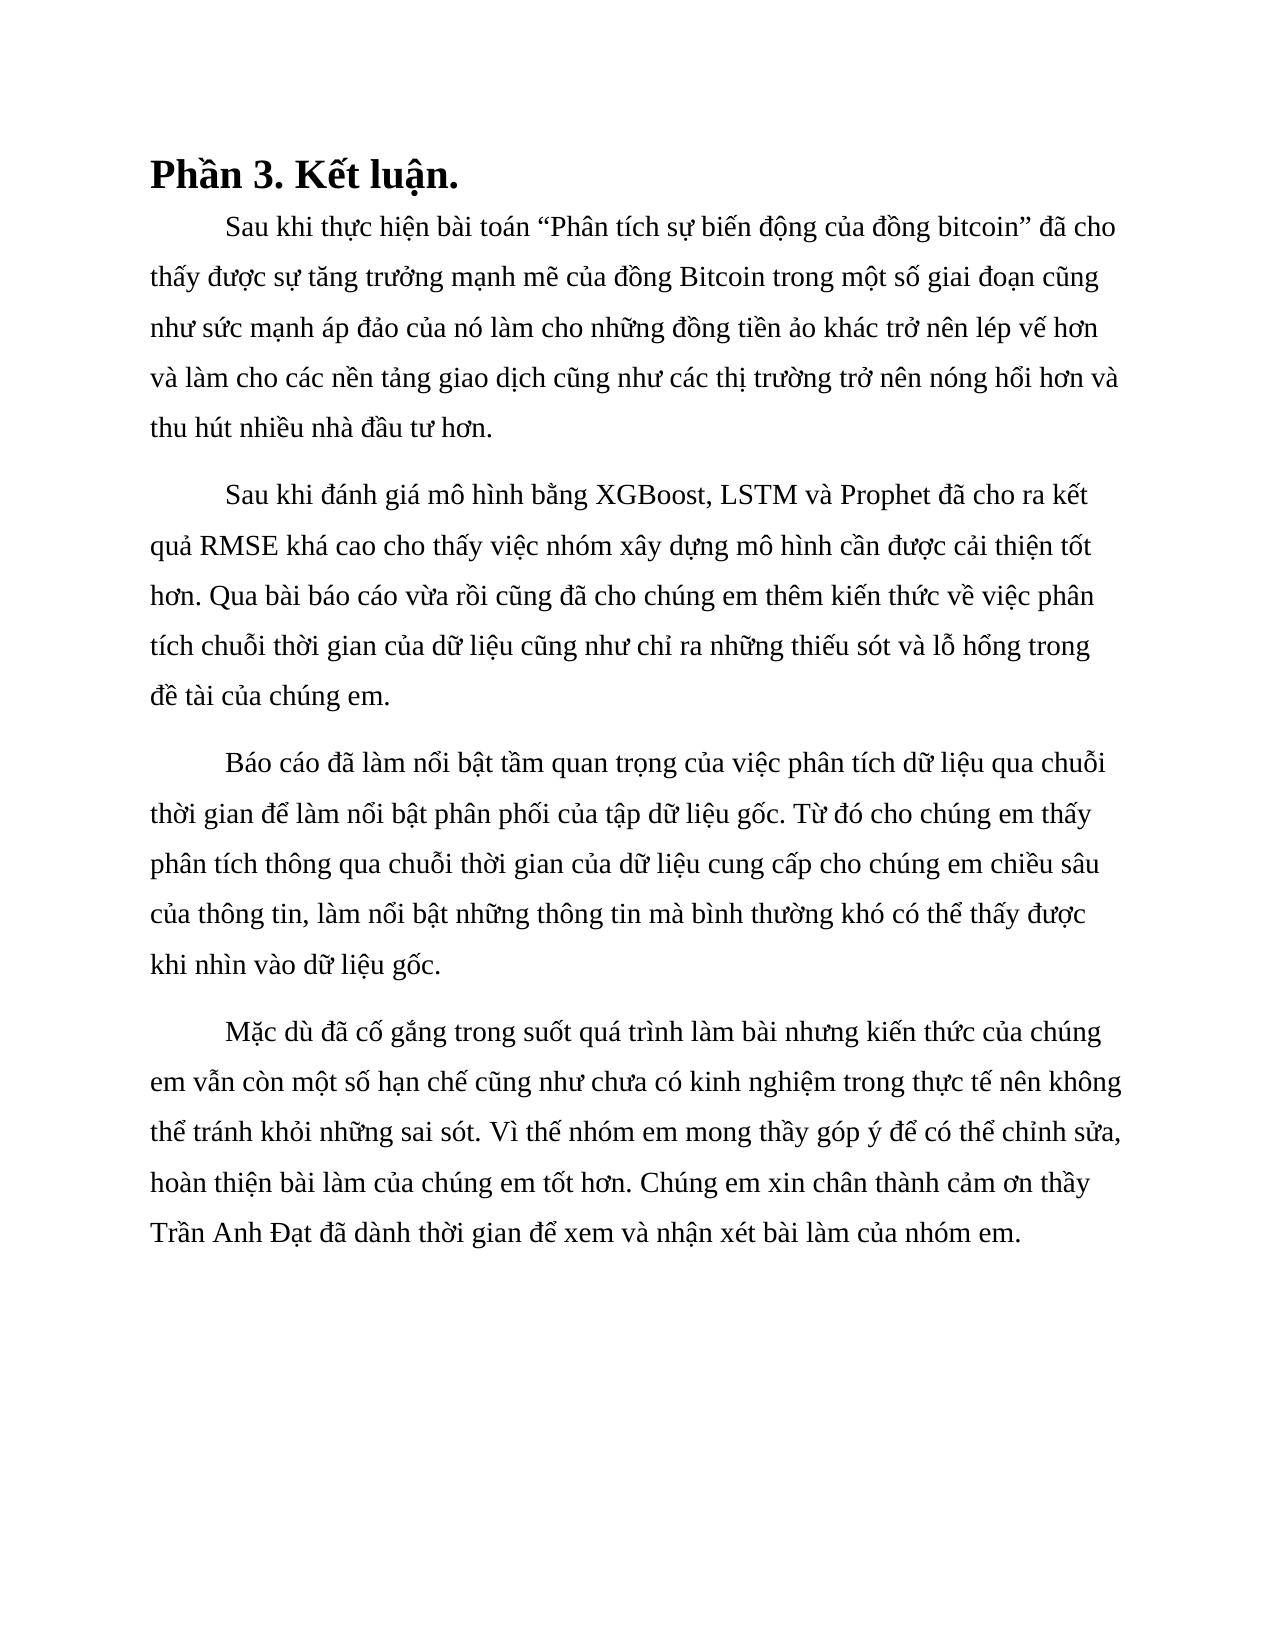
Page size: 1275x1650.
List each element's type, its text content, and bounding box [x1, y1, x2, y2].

text Mặc dù đã cố gắng trong suốt quá trình làm bài nhưng kiến thức của chúng em vẫn còn một số hạn chế cũng như chưa có kinh nghiệm trong thực tế nên không thể tránh khỏi những sai sót. Vì thế nhóm em mong thầy góp ý để có thể chỉnh sửa, hoàn thiện bài làm của chúng em tốt hơn. Chúng em xin chân thành cảm ơn thầy Trần Anh Đạt đã dành thời gian để xem và nhận xét bài làm của nhóm em. [150, 1014, 1125, 1248]
text Báo cáo đã làm nổi bật tầm quan trọng của việc phân tích dữ liệu qua chuỗi thời gian để làm nổi bật phân phối của tập dữ liệu gốc. Từ đó cho chúng em thấy phân tích thông qua chuỗi thời gian của dữ liệu cung cấp cho chúng em chiều sâu của thông tin, làm nổi bật những thông tin mà bình thường khó có thể thấy được khi nhìn vào dữ liệu gốc. [150, 746, 1125, 980]
subtitle Phần 3. Kết luận. [150, 150, 1125, 198]
text Sau khi thực hiện bài toán “Phân tích sự biến động của đồng bitcoin” đã cho thấy được sự tăng trưởng mạnh mẽ của đồng Bitcoin trong một số giai đoạn cũng như sức mạnh áp đảo của nó làm cho những đồng tiền ảo khác trở nên lép vế hơn và làm cho các nền tảng giao dịch cũng như các thị trường trở nên nóng hổi hơn và thu hút nhiều nhà đầu tư hơn. [150, 209, 1125, 444]
text Sau khi đánh giá mô hình bằng XGBoost, LSTM và Prophet đã cho ra kết quả RMSE khá cao cho thấy việc nhóm xây dựng mô hình cần được cải thiện tốt hơn. Qua bài báo cáo vừa rồi cũng đã cho chúng em thêm kiến thức về việc phân tích chuỗi thời gian của dữ liệu cũng như chỉ ra những thiếu sót và lỗ hổng trong đề tài của chúng em. [150, 477, 1125, 712]
